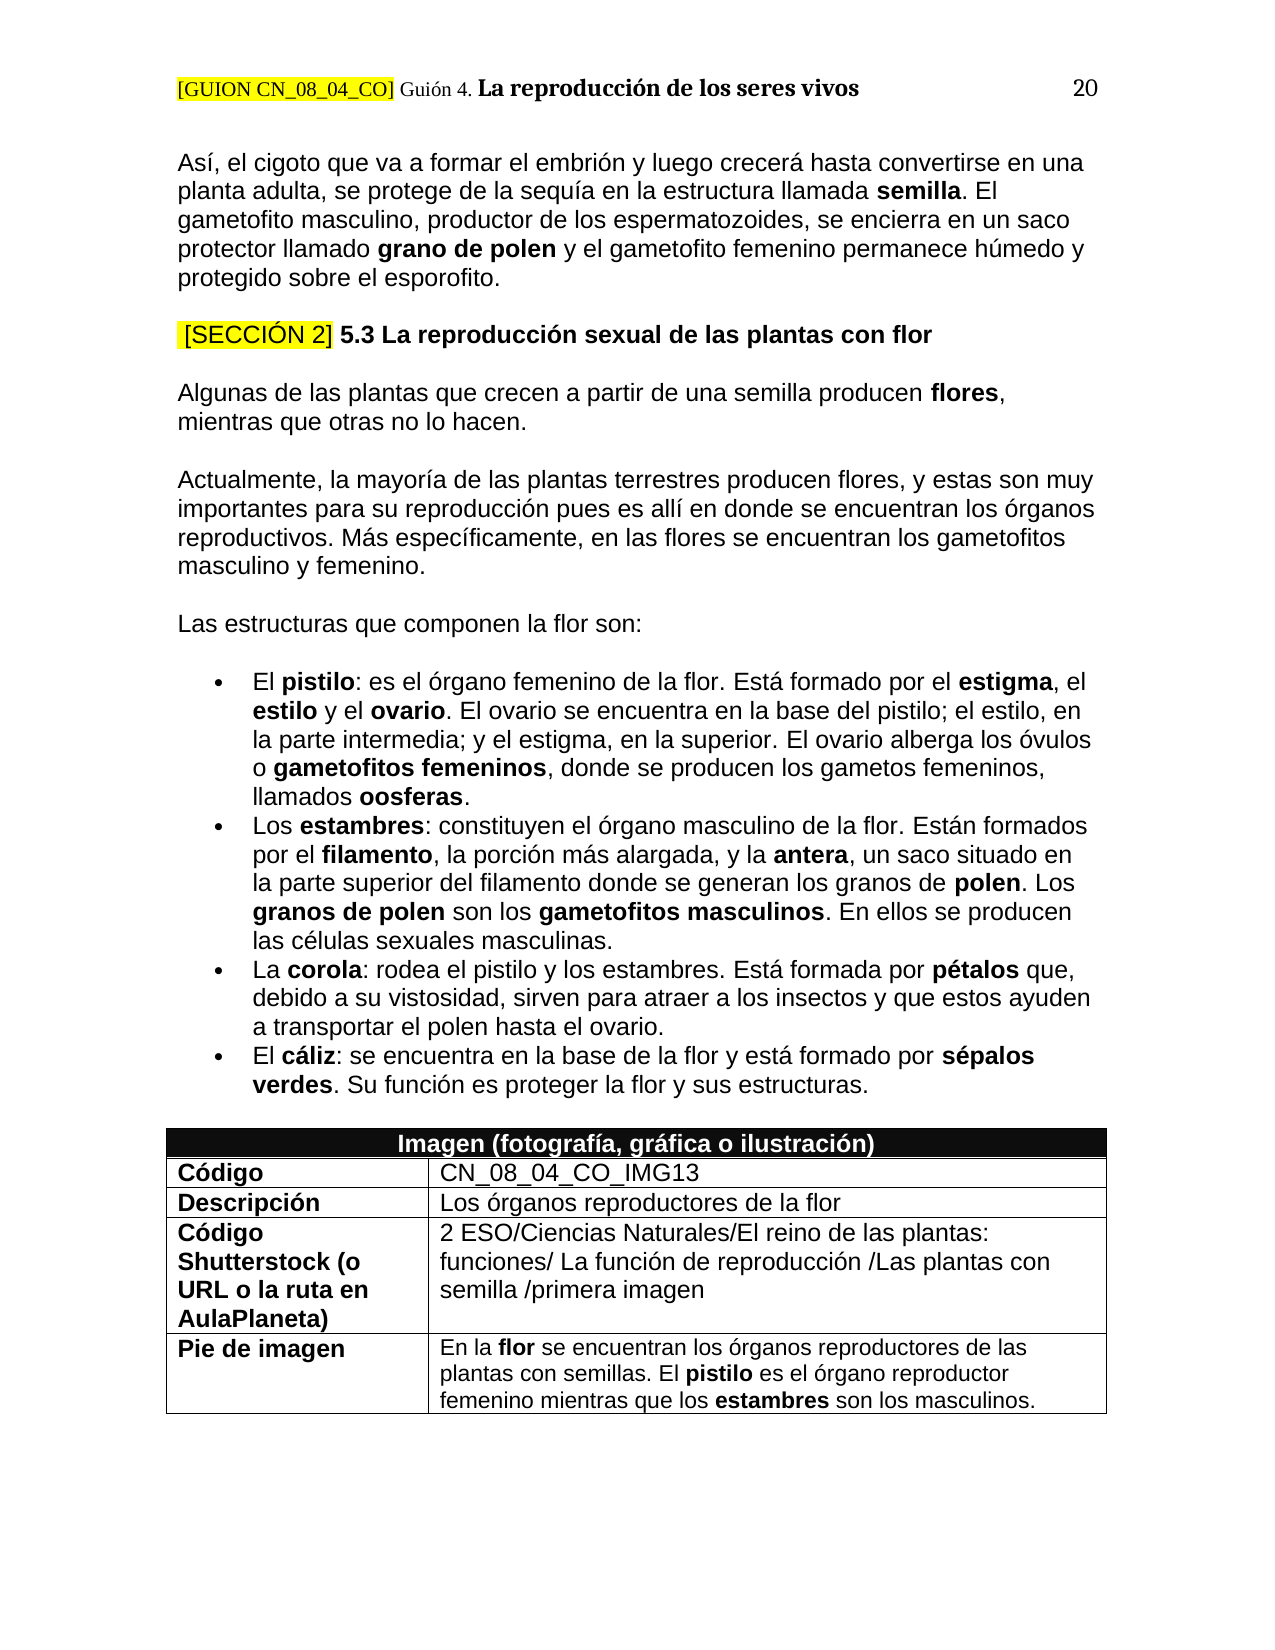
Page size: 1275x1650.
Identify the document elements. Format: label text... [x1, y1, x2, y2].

list Los estambres: constituyen el órgano masculino de la flor. Están formados por el filamento, la porción más alargada, y la antera, un saco situado en la parte superior del filamento donde se generan los granos de polen. Los granos de polen son los gametofitos masculinos. En ellos se producen las células sexuales masculinas. [215, 811, 1098, 955]
table_cell Pie de imagen [167, 1334, 428, 1413]
text Así, el cigoto que va a formar el embrión y luego crecerá hasta convertirse en una planta adulta, se protege de la sequía en la estructura llamada semilla. El gametofito masculino, productor de los espermatozoides, se encierra en un saco protector llamado grano de polen y el gametofito femenino permanece húmedo y protegido sobre el esporofito. [177, 148, 1098, 291]
text Actualmente, la mayoría de las plantas terrestres producen flores, y estas son muy importantes para su reproducción pues es allí en donde se encuentran los órganos reproductivos. Más específicamente, en las flores se encuentran los gametofitos masculino y femenino. [177, 465, 1098, 580]
table_cell Código [167, 1159, 428, 1187]
text Algunas de las plantas que crecen a partir de una semilla producen flores, mientras que otras no lo hacen. [177, 378, 1098, 436]
table_cell Los órganos reproductores de la flor [429, 1188, 1106, 1217]
table_cell Código Shutterstock (o URL o la ruta en AulaPlaneta) [167, 1218, 428, 1333]
list El pistilo: es el órgano femenino de la flor. Está formado por el estigma, el estilo y el ovario. El ovario se encuentra en la base del pistilo; el estilo, en la parte intermedia; y el estigma, en la superior. El ovario alberga los óvulos o gametofitos femeninos, donde se producen los gametos femeninos, llamados oosferas. [215, 667, 1098, 811]
table_cell Descripción [167, 1188, 428, 1217]
table_cell CN_08_04_CO_IMG13 [429, 1159, 1106, 1187]
list La corola: rodea el pistilo y los estambres. Está formada por pétalos que, debido a su vistosidad, sirven para atraer a los insectos y que estos ayuden a transportar el polen hasta el ovario. [215, 955, 1098, 1041]
list El cáliz: se encuentra en la base de la flor y está formado por sépalos verdes. Su función es proteger la flor y sus estructuras. [215, 1041, 1098, 1098]
table_cell En la flor se encuentran los órganos reproductores de las plantas con semillas. El pistilo es el órgano reproductor femenino mientras que los estambres son los masculinos. [429, 1334, 1106, 1413]
table_header Imagen (fotografía, gráfica o ilustración) [167, 1129, 1106, 1157]
text Las estructuras que componen la flor son: [177, 609, 1098, 638]
table_cell 2 ESO/Ciencias Naturales/El reino de las plantas: funciones/ La función de reproducción /Las plantas con semilla /primera imagen [429, 1218, 1106, 1333]
text [SECCIÓN 2] 5.3 La reproducción sexual de las plantas con flor [333, 321, 1098, 349]
